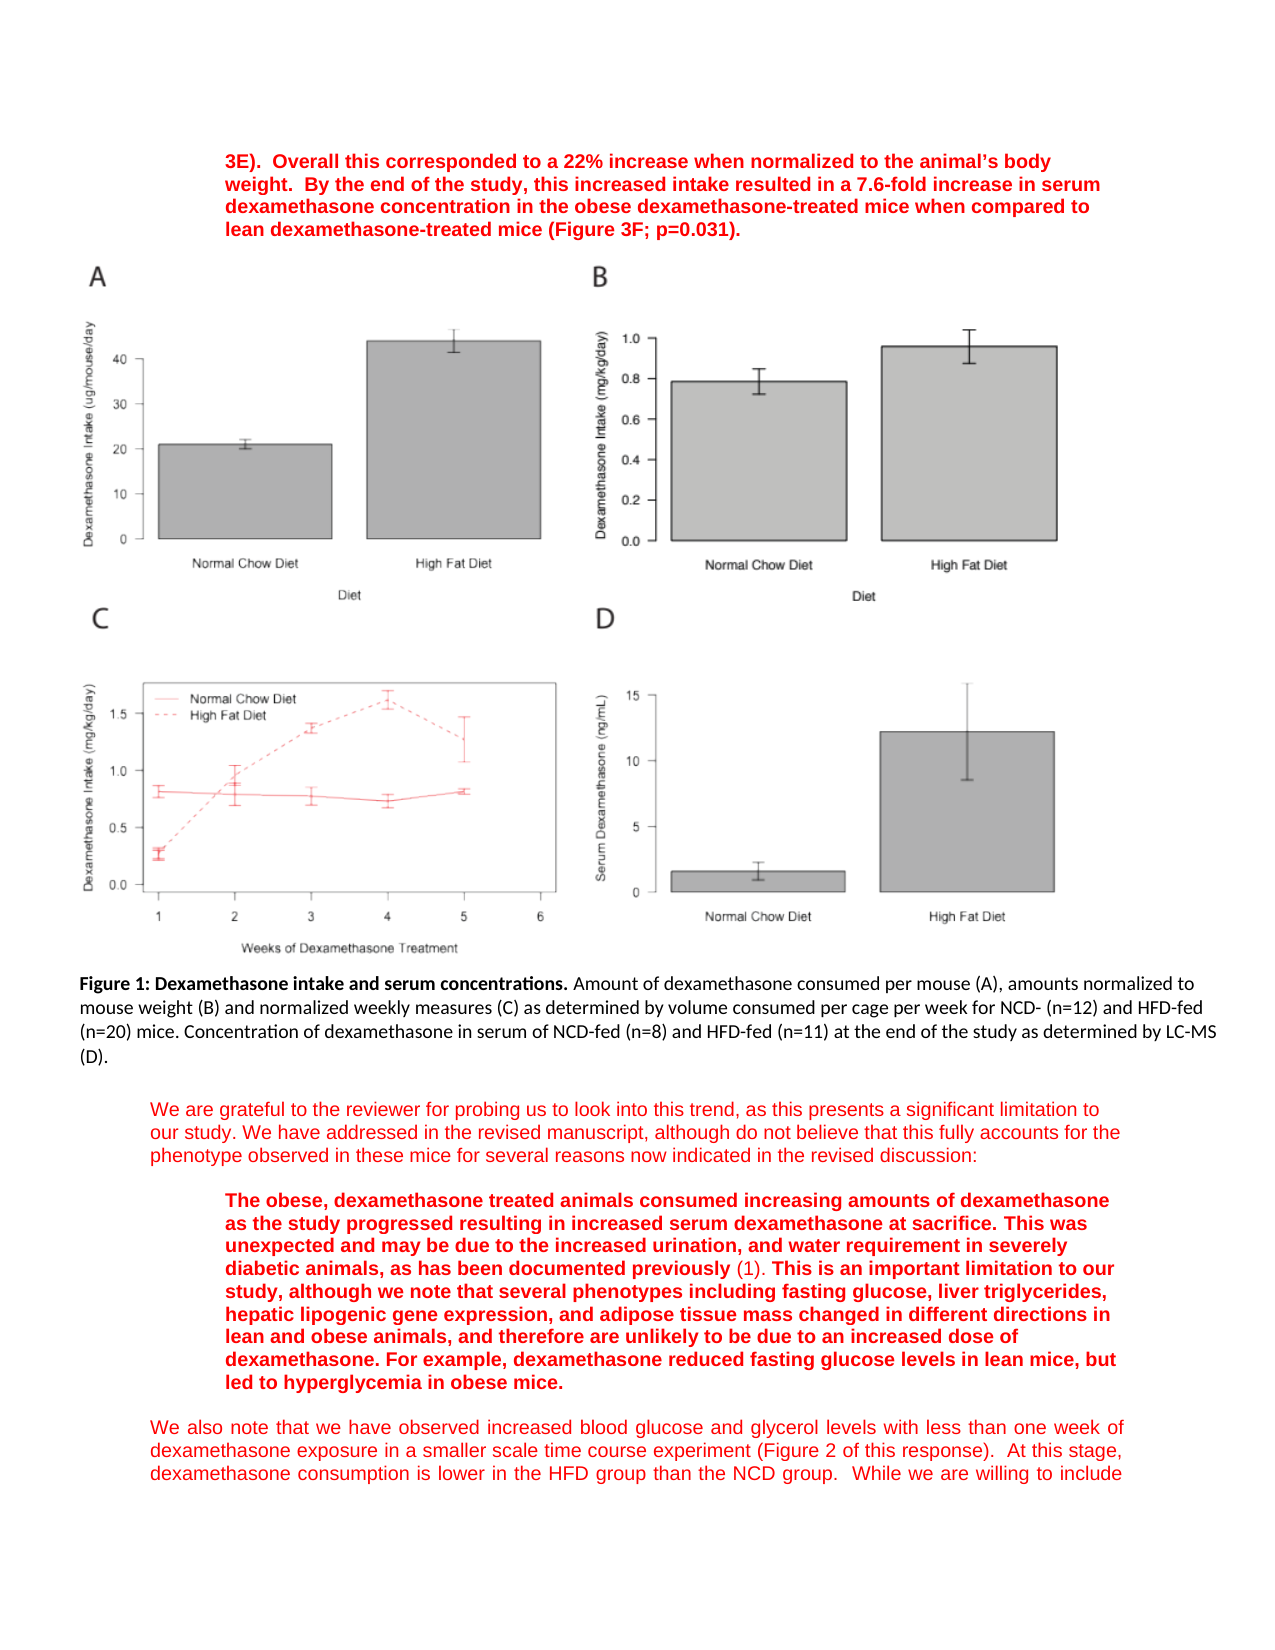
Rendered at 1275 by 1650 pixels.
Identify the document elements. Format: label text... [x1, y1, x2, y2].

text We are grateful to the reviewer for probing us to look into this trend, as this presents a significant limitation to our study. We have addressed in the revised manuscript, although do not believe that this fully accounts for the phenotype observed in these mice for several reasons now indicated in the revised discussion: [150, 1098, 1125, 1166]
text The obese, dexamethasone treated animals consumed increasing amounts of dexamethasone as the study progressed resulting in increased serum dexamethasone at sacrifice. This was unexpected and may be due to the increased urination, and water requirement in severely diabetic animals, as has been documented previously (1). This is an important limitation to our study, although we note that several phenotypes including fasting glucose, liver triglycerides, hepatic lipogenic gene expression, and adipose tissue mass changed in different directions in lean and obese animals, and therefore are unlikely to be due to an increased dose of dexamethasone. For example, dexamethasone reduced fasting glucose levels in lean mice, but led to hyperglycemia in obese mice. [225, 1189, 1125, 1393]
